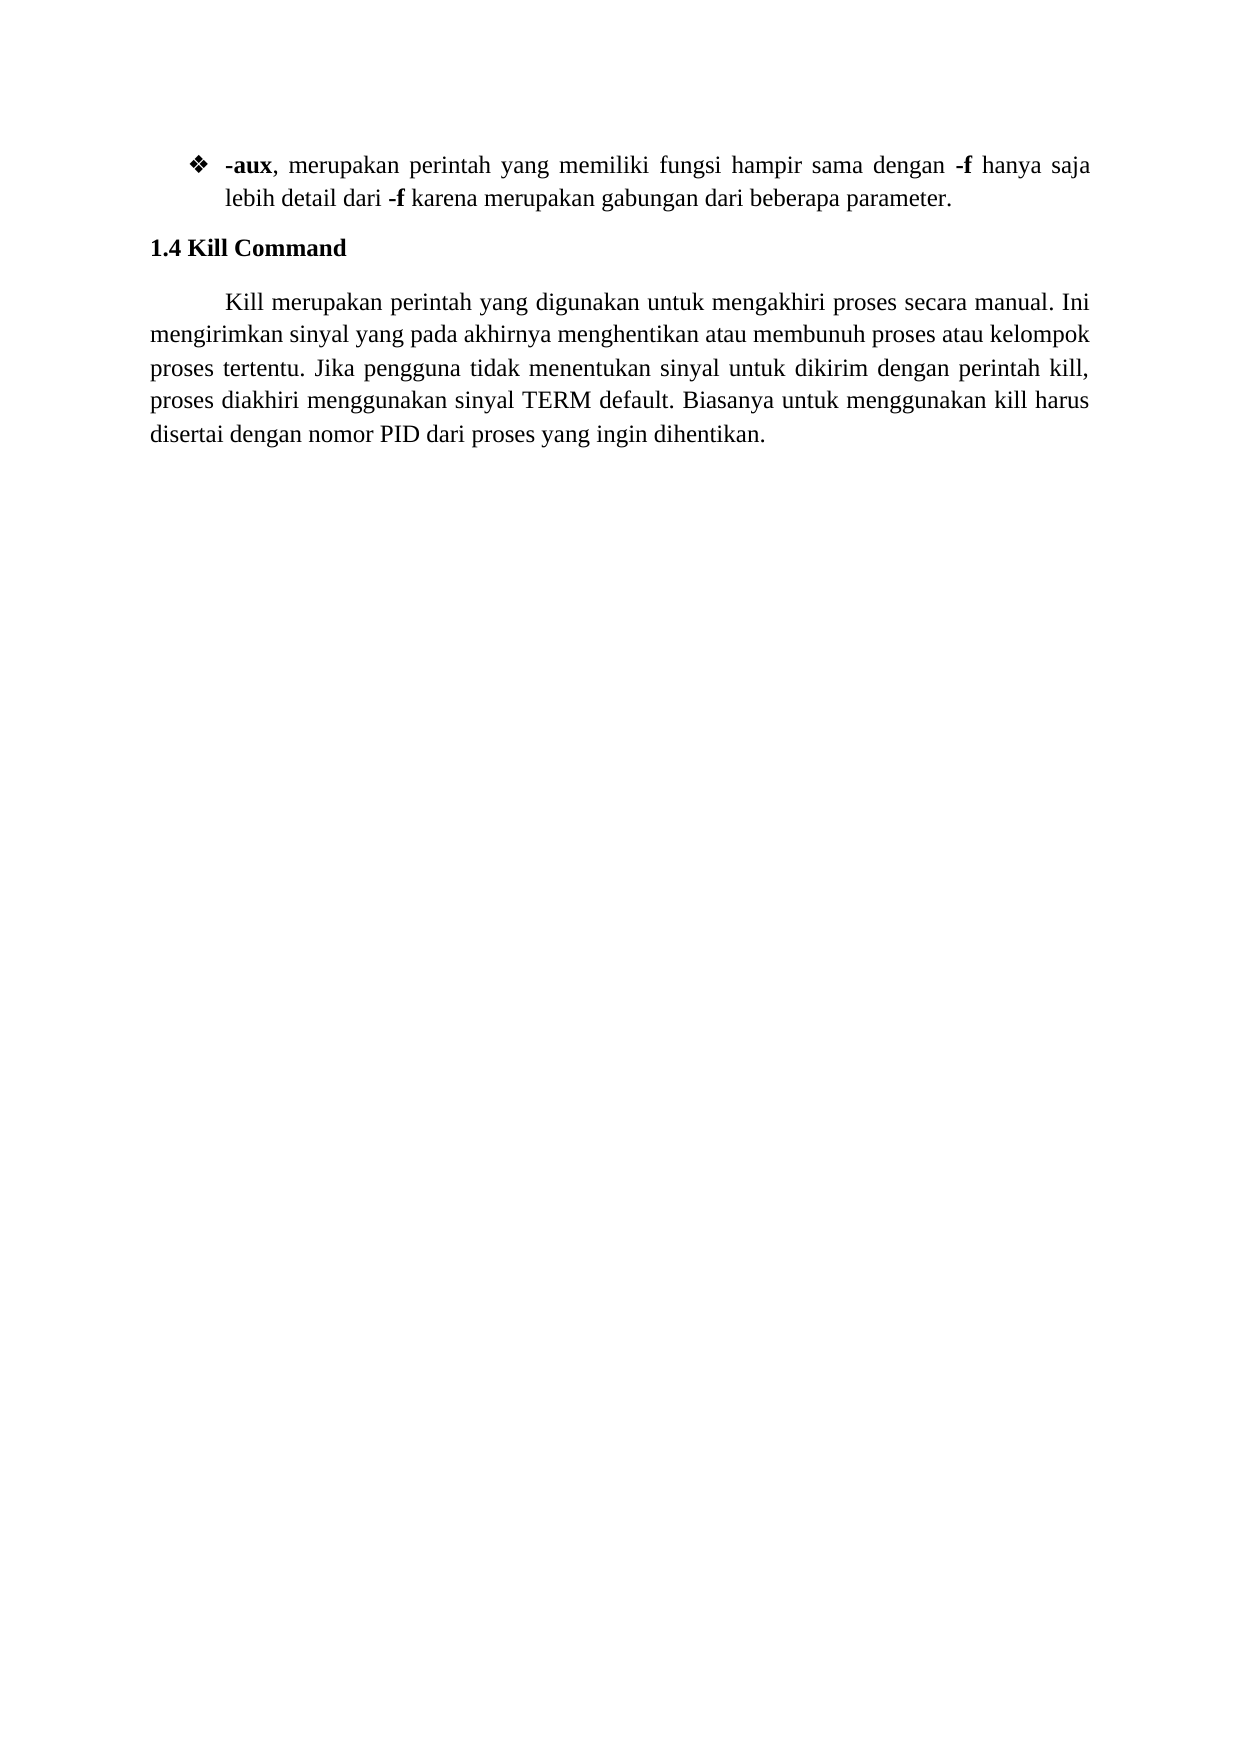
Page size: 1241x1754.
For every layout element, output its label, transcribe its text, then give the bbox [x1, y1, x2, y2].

text Kill merupakan perintah yang digunakan untuk mengakhiri proses secara manual. Ini mengirimkan sinyal yang pada akhirnya menghentikan atau membunuh proses atau kelompok proses tertentu. Jika pengguna tidak menentukan sinyal untuk dikirim dengan perintah kill, proses diakhiri menggunakan sinyal TERM default. Biasanya untuk menggunakan kill harus disertai dengan nomor PID dari proses yang ingin dihentikan. [150, 287, 1090, 447]
list -aux, merupakan perintah yang memiliki fungsi hampir sama dengan -f hanya saja lebih detail dari -f karena merupakan gabungan dari beberapa parameter. [187, 150, 1090, 212]
text 1.4 Kill Command [150, 233, 1090, 261]
